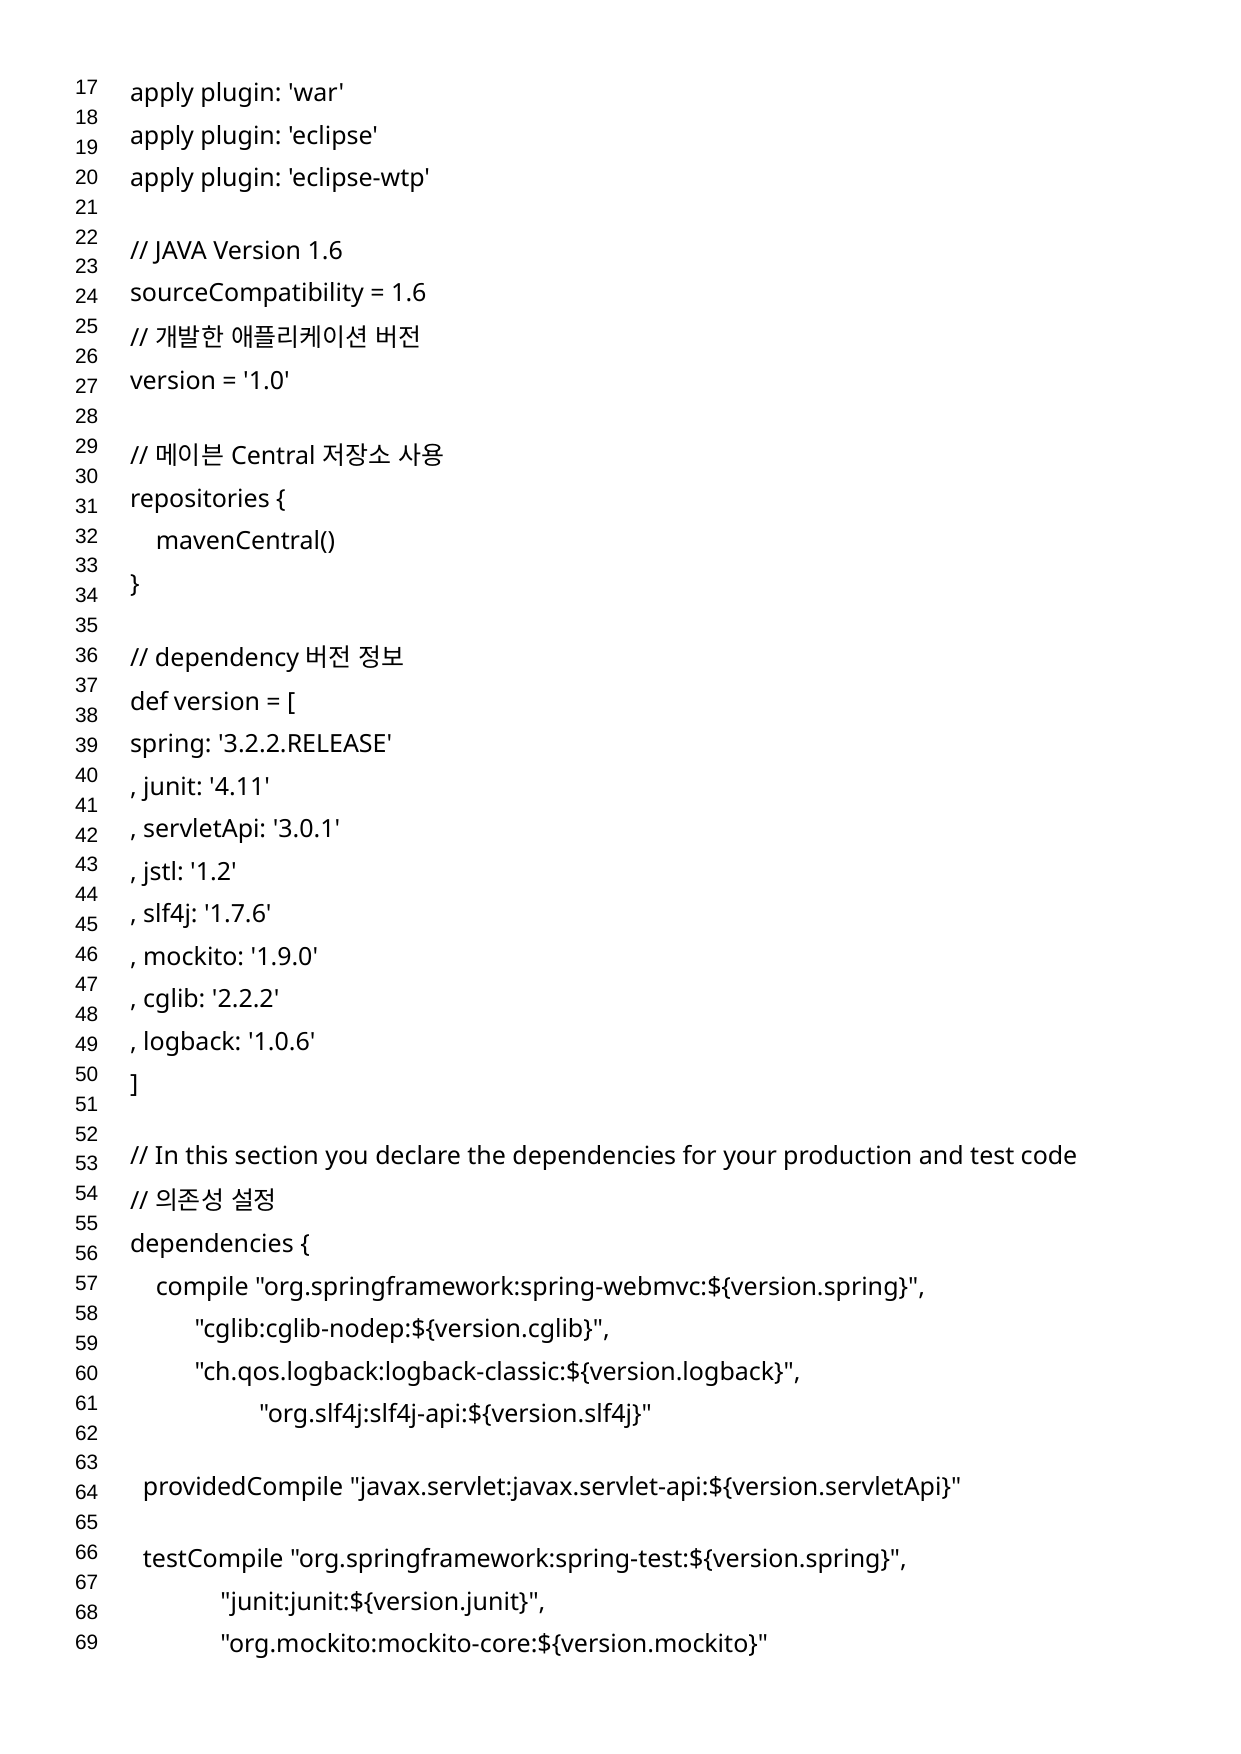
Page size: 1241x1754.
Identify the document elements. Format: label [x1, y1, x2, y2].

table_header [130, 75, 1240, 1666]
table_header [75, 75, 130, 1666]
